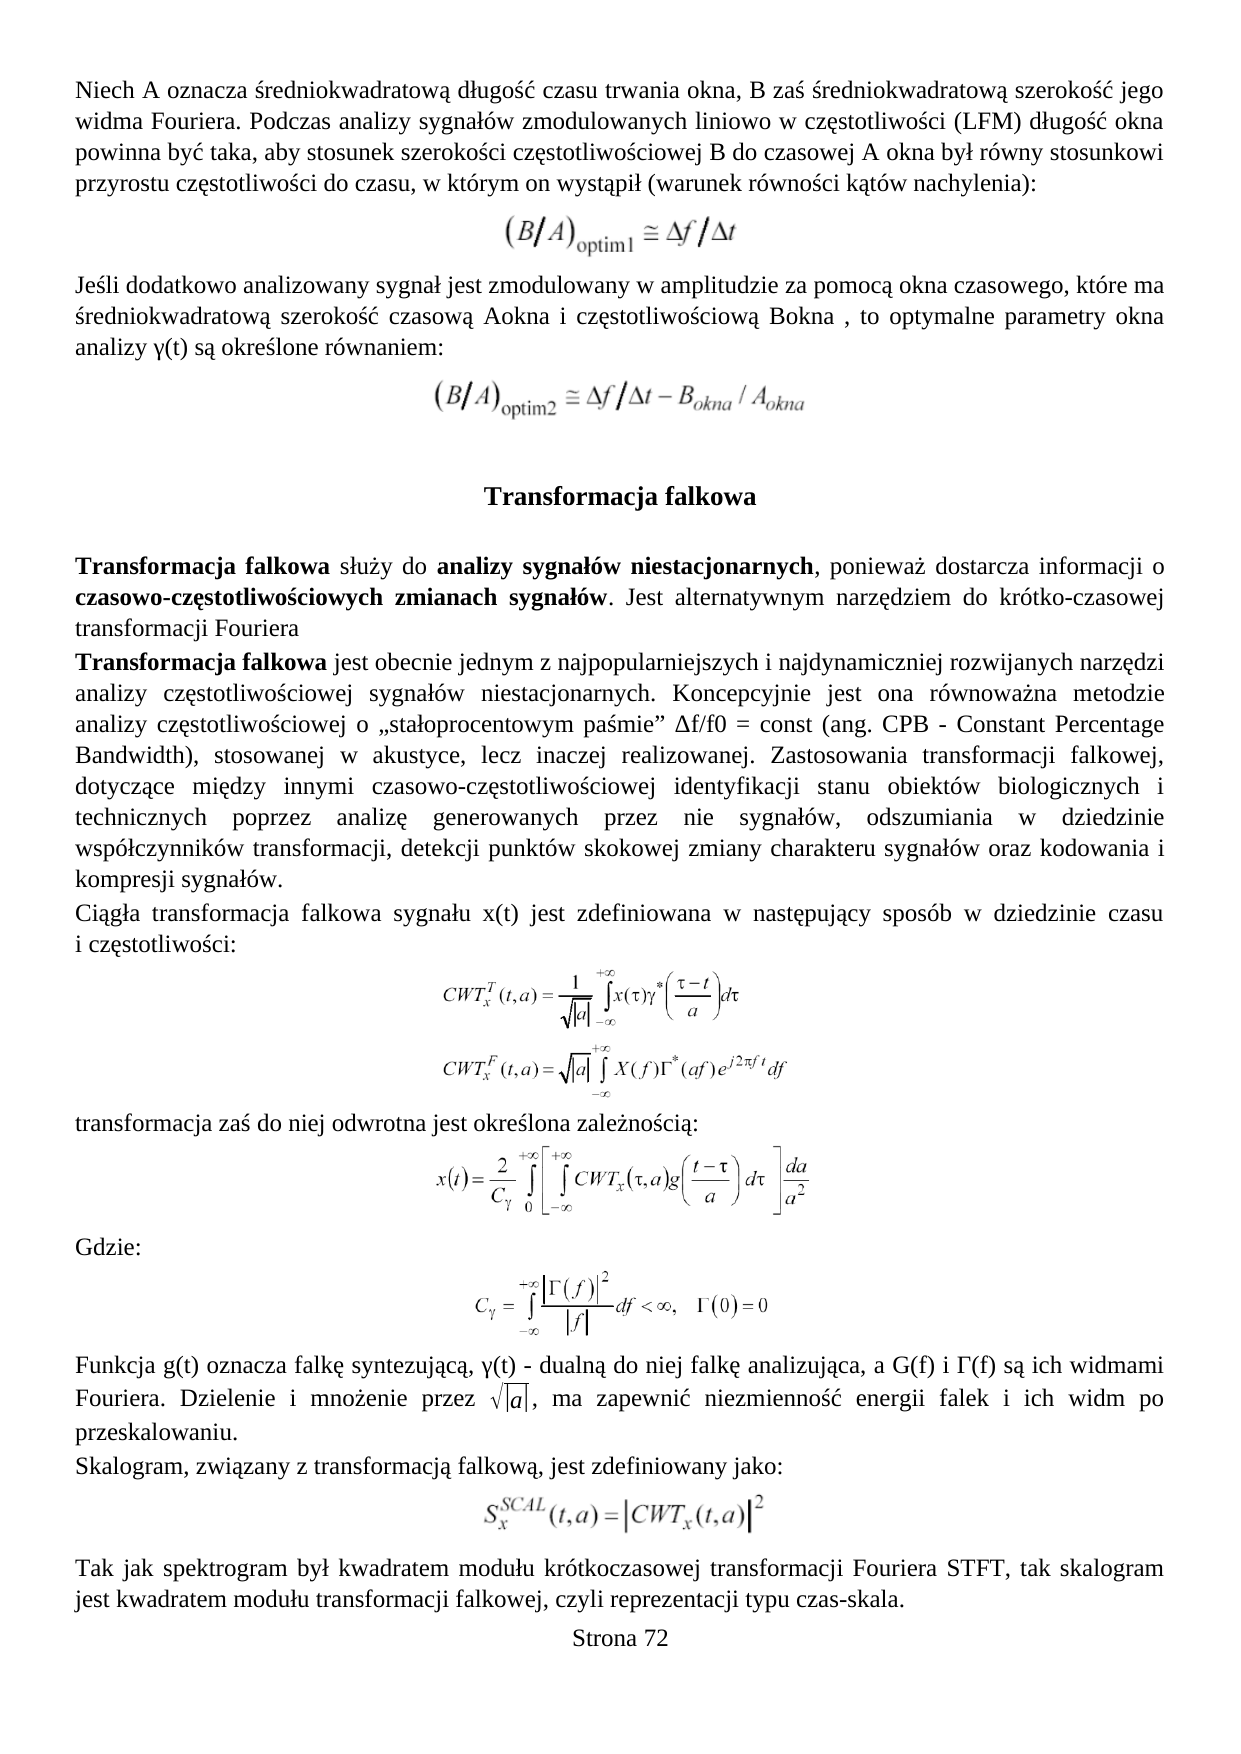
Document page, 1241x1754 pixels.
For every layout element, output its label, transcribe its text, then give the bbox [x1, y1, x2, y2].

subtitle Transformacja falkowa [75, 480, 1165, 511]
text Gdzie: [75, 1232, 1165, 1261]
text Transformacja falkowa jest obecnie jednym z najpopularniejszych i najdynamiczniej rozwijanych narzędzi analizy częstotliwościowej sygnałów niestacjonarnych. Koncepcyjnie jest ona równoważna metodzie analizy częstotliwościowej o „stałoprocentowym paśmie” Δf/f0 = const (ang. CPB - Constant Percentage Bandwidth), stosowanej w akustyce, lecz inaczej realizowanej. Zastosowania transformacji falkowej, dotyczące między innymi czasowo-częstotliwościowej identyfikacji stanu obiektów biologicznych i technicznych poprzez analizę generowanych przez nie sygnałów, odszumiania w dziedzinie współczynników transformacji, detekcji punktów skokowej zmiany charakteru sygnałów oraz kodowania i kompresji sygnałów. [75, 647, 1165, 893]
picture [488, 202, 752, 265]
text Jeśli dodatkowo analizowany sygnał jest zmodulowany w amplitudzie za pomocą okna czasowego, które ma średniokwadratową szerokość czasową Aokna i częstotliwościową Bokna , to optymalne parametry okna analizy γ(t) są określone równaniem: [75, 270, 1165, 361]
picture [468, 1485, 772, 1548]
picture [417, 366, 823, 440]
text transformacja zaś do niej odwrotna jest określona zależnością: [75, 1108, 1165, 1136]
text Tak jak spektrogram był kwadratem modułu krótkoczasowej transformacji Fouriera STFT, tak skalogram jest kwadratem modułu transformacji falkowej, czyli reprezentacji typu czas-skala. [75, 1553, 1165, 1613]
text Ciągła transformacja falkowa sygnału x(t) jest zdefiniowana w następujący sposób w dziedzinie czasu i częstotliwości: [75, 898, 1165, 958]
picture [468, 1266, 773, 1345]
text Transformacja falkowa służy do analizy sygnałów niestacjonarnych, ponieważ dostarcza informacji o czasowo-częstotliwościowych zmianach sygnałów. Jest alternatywnym narzędziem do krótko-czasowej transformacji Fouriera [75, 551, 1165, 642]
picture [433, 963, 807, 1103]
text Funkcja g(t) oznacza falkę syntezującą, γ(t) - dualną do niej falkę analizująca, a G(f) i Γ(f) są ich widmami Fouriera. Dzielenie i mnożenie przez , ma zapewnić niezmienność energii falek i ich widm po przeskalowaniu. [75, 1350, 1165, 1445]
text Skalogram, związany z transformacją falkową, jest zdefiniowany jako: [75, 1451, 1165, 1479]
text Niech A oznacza średniokwadratową długość czasu trwania okna, B zaś średniokwadratową szerokość jego widma Fouriera. Podczas analizy sygnałów zmodulowanych liniowo w częstotliwości (LFM) długość okna powinna być taka, aby stosunek szerokości częstotliwościowej B do czasowej A okna był równy stosunkowi przyrostu częstotliwości do czasu, w którym on wystąpił (warunek równości kątów nachylenia): [75, 75, 1165, 197]
picture [431, 1141, 810, 1227]
